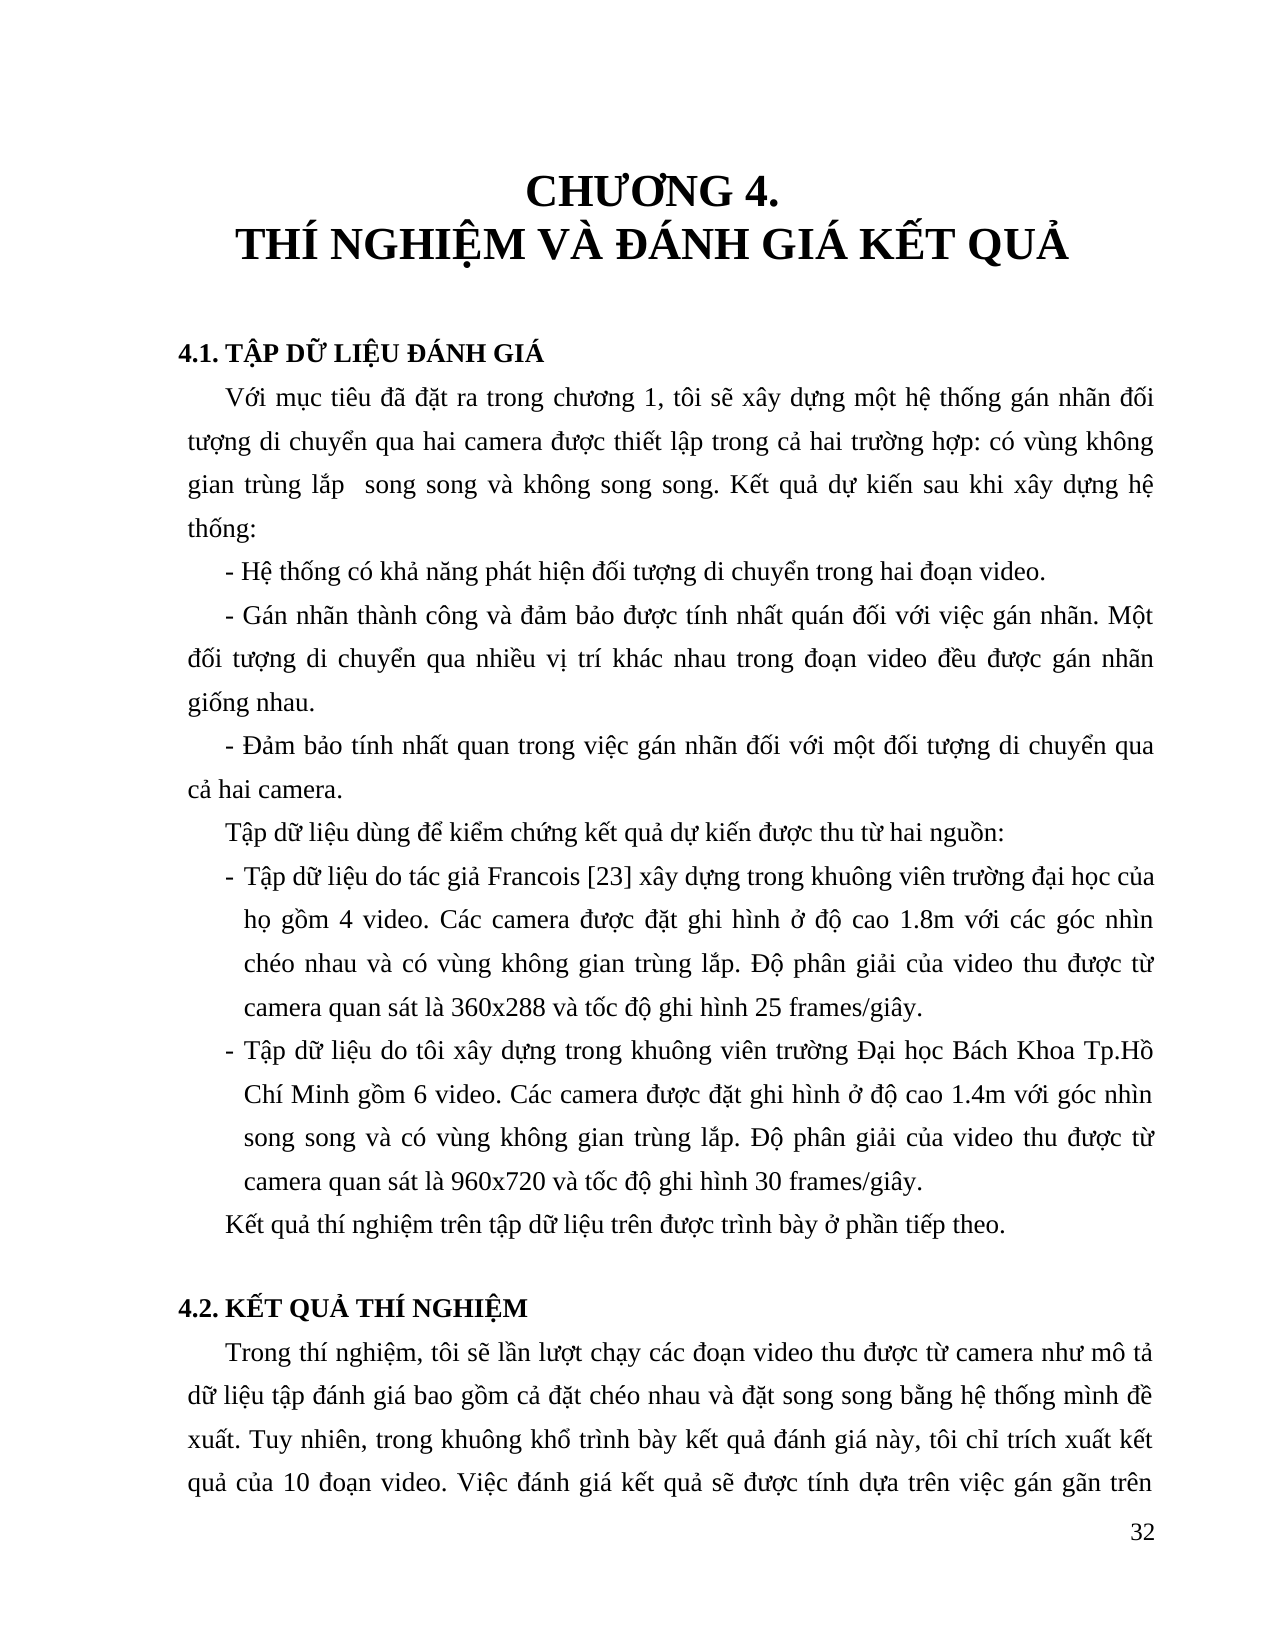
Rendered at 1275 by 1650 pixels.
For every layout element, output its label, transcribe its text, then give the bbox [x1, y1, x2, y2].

text THÍ NGHIỆM VÀ ĐÁNH GIÁ KẾT QUẢ [150, 216, 1155, 269]
text - Gán nhãn thành công và đảm bảo được tính nhất quán đối với việc gán nhãn. Một đối tượng di chuyển qua nhiều vị trí khác nhau trong đoạn video đều được gán nhãn giống nhau. [187, 599, 1155, 717]
text - Hệ thống có khả năng phát hiện đối tượng di chuyển trong hai đoạn video. [187, 555, 1155, 586]
subtitle CHƯƠNG 4. [150, 163, 1155, 216]
list Kết quả thí nghiệm trên tập dữ liệu trên được trình bày ở phần tiếp theo. [225, 1208, 1155, 1239]
list KẾT QUẢ THÍ NGHIỆM [178, 1292, 1155, 1323]
list Tập dữ liệu do tác giả Francois [23] xây dựng trong khuông viên trường đại học của họ gồm 4 video. Các camera được đặt ghi hình ở độ cao 1.8m với các góc nhìn chéo nhau và có vùng không gian trùng lắp. Độ phân giải của video thu được từ camera quan sát là 360x288 và tốc độ ghi hình 25 frames/giây. [225, 860, 1155, 1022]
list TẬP DỮ LIỆU ĐÁNH GIÁ [178, 337, 1155, 369]
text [187, 1336, 1155, 1497]
text Tập dữ liệu dùng để kiểm chứng kết quả dự kiến được thu từ hai nguồn: [187, 816, 1155, 848]
text - Đảm bảo tính nhất quan trong việc gán nhãn đối với một đối tượng di chuyển qua cả hai camera. [187, 729, 1155, 804]
text Với mục tiêu đã đặt ra trong chương 1, tôi sẽ xây dựng một hệ thống gán nhãn đối tượng di chuyển qua hai camera được thiết lập trong cả hai trường hợp: có vùng không gian trùng lắp song song và không song song. Kết quả dự kiến sau khi xây dựng hệ thống: [187, 381, 1155, 543]
list Tập dữ liệu do tôi xây dựng trong khuông viên trường Đại học Bách Khoa Tp.Hồ Chí Minh gồm 6 video. Các camera được đặt ghi hình ở độ cao 1.4m với góc nhìn song song và có vùng không gian trùng lắp. Độ phân giải của video thu được từ camera quan sát là 960x720 và tốc độ ghi hình 30 frames/giây. [225, 1034, 1155, 1196]
